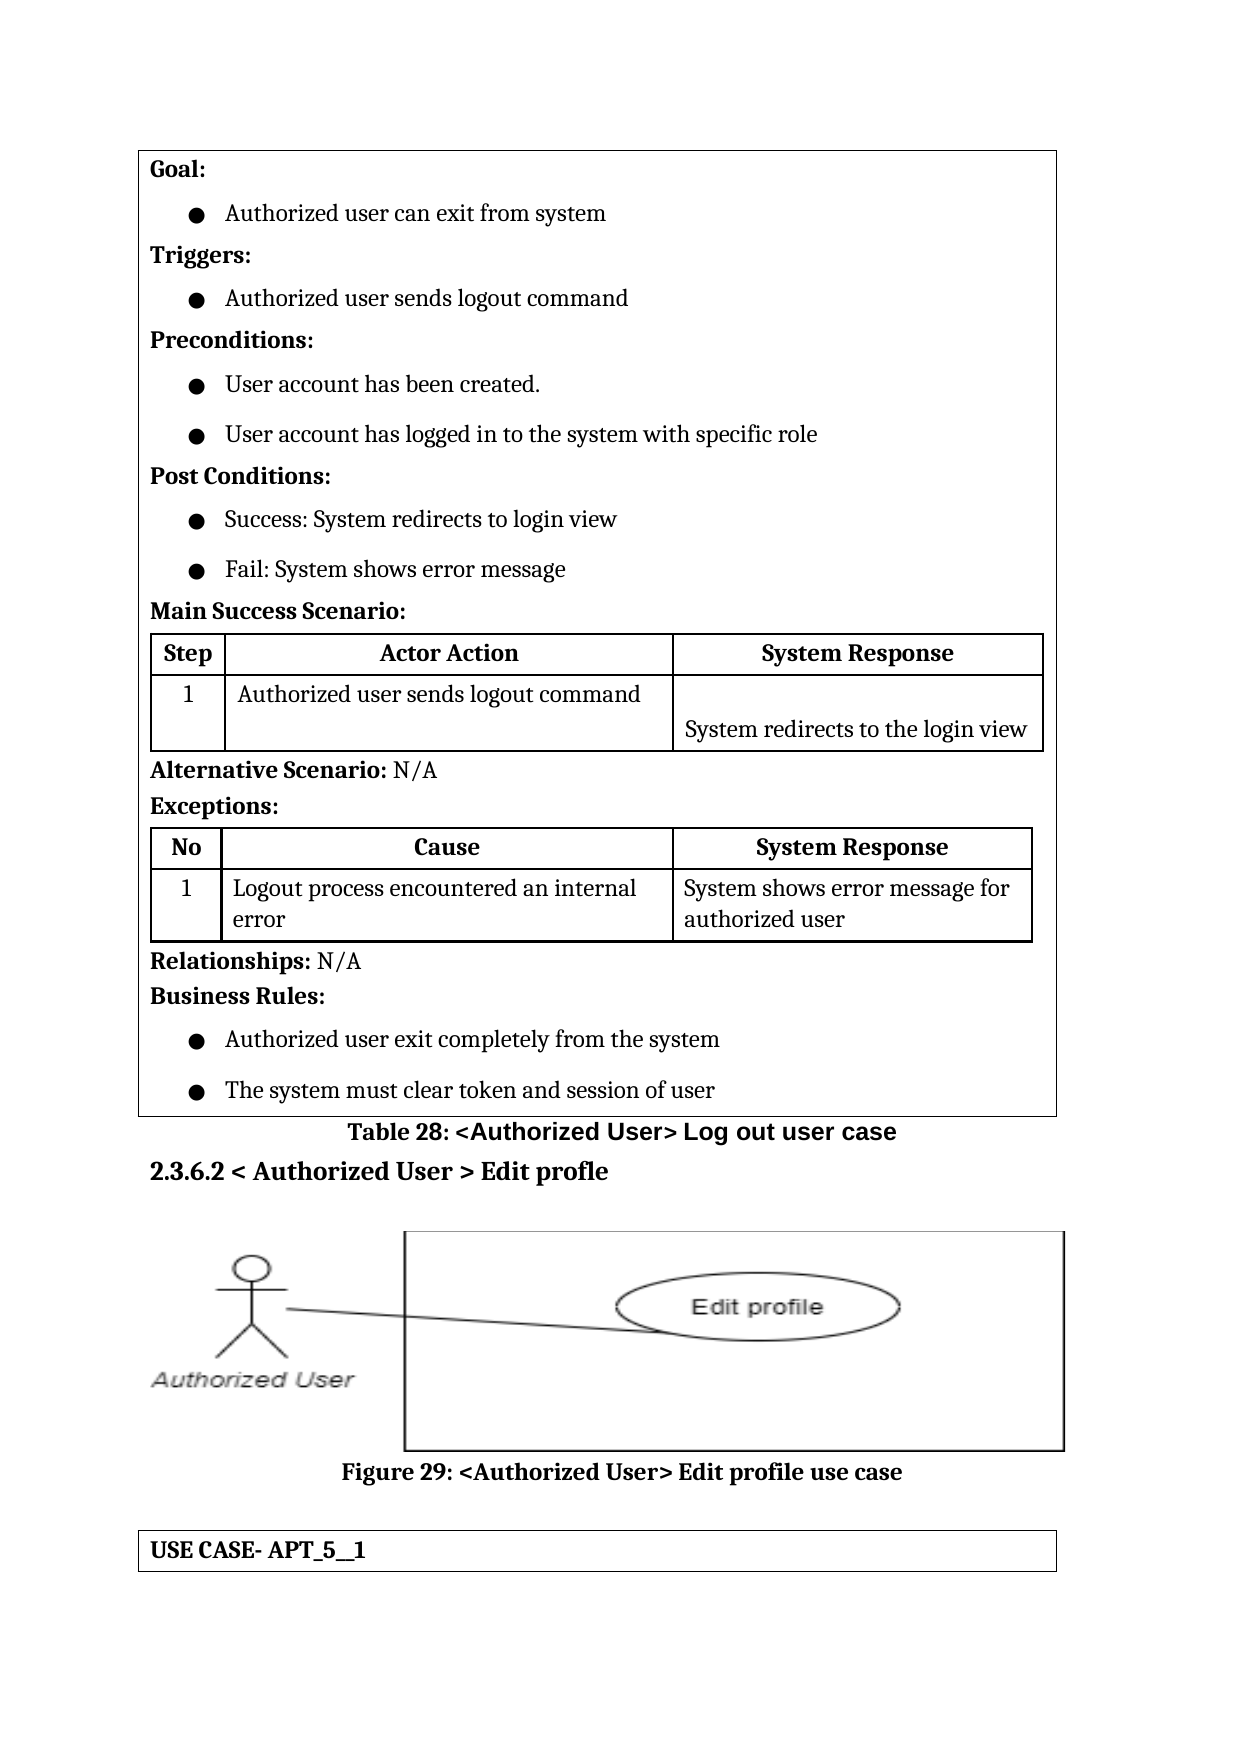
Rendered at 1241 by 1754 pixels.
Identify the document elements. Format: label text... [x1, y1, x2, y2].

table_header USE CASE- APT_5__1 [139, 1531, 1056, 1571]
text Table 28: <Authorized User> Log out user case [150, 1117, 1094, 1147]
text Figure 29: <Authorized User> Edit profile use case [150, 1457, 1094, 1486]
subtitle 2.3.6.2 < Authorized User > Edit profle [150, 1156, 1094, 1187]
picture [150, 1231, 1066, 1452]
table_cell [139, 151, 1056, 1116]
